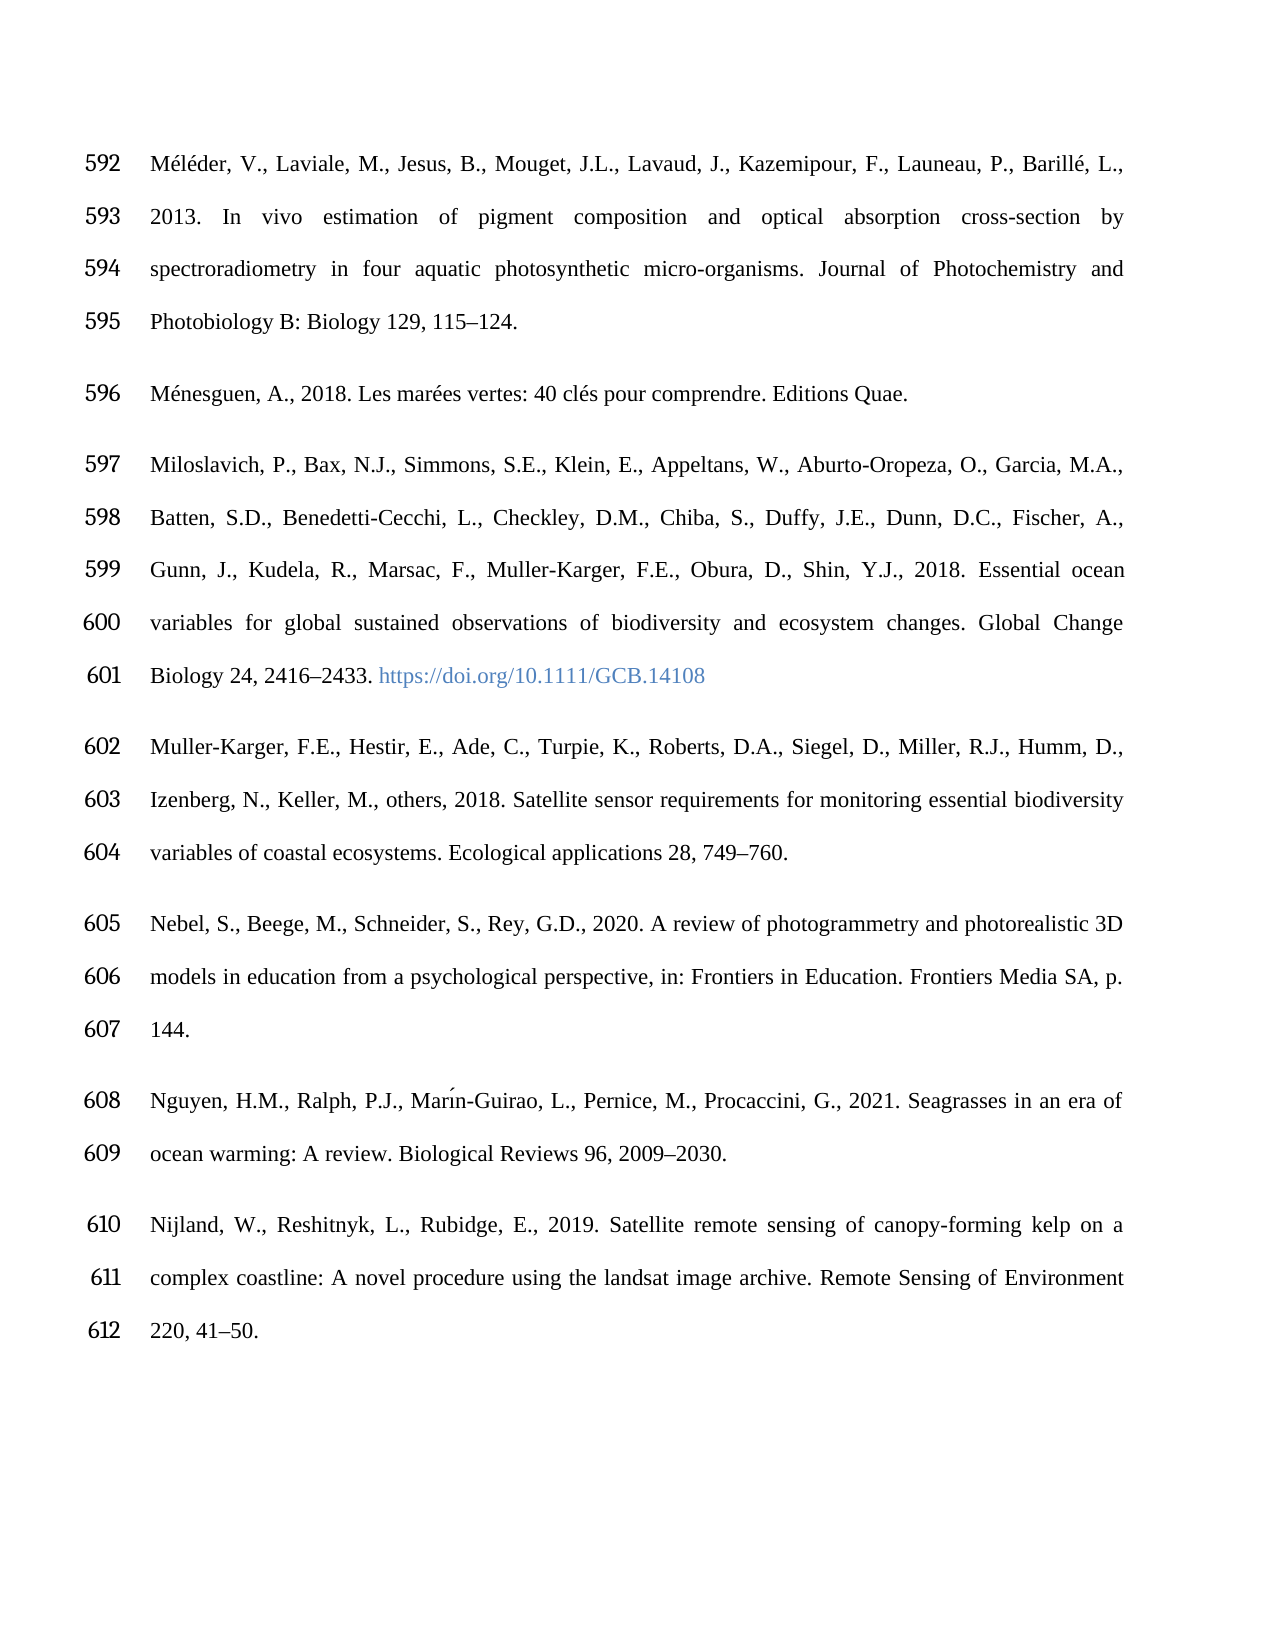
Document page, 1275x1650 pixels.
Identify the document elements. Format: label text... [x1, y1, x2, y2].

text Nijland, W., Reshitnyk, L., Rubidge, E., 2019. Satellite remote sensing of canopy-forming kelp on a complex coastline: A novel procedure using the landsat image archive. Remote Sensing of Environment 220, 41–50. [150, 1211, 1125, 1343]
text Nguyen, H.M., Ralph, P.J., Marı́n-Guirao, L., Pernice, M., Procaccini, G., 2021. Seagrasses in an era of ocean warming: A review. Biological Reviews 96, 2009–2030. [150, 1087, 1125, 1166]
text Nebel, S., Beege, M., Schneider, S., Rey, G.D., 2020. A review of photogrammetry and photorealistic 3D models in education from a psychological perspective, in: Frontiers in Education. Frontiers Media SA, p. 144. [150, 910, 1125, 1042]
text Méléder, V., Laviale, M., Jesus, B., Mouget, J.L., Lavaud, J., Kazemipour, F., Launeau, P., Barillé, L., 2013. In vivo estimation of pigment composition and optical absorption cross-section by spectroradiometry in four aquatic photosynthetic micro-organisms. Journal of Photochemistry and Photobiology B: Biology 129, 115–124. [150, 150, 1125, 334]
text Miloslavich, P., Bax, N.J., Simmons, S.E., Klein, E., Appeltans, W., Aburto-Oropeza, O., Garcia, M.A., Batten, S.D., Benedetti-Cecchi, L., Checkley, D.M., Chiba, S., Duffy, J.E., Dunn, D.C., Fischer, A., Gunn, J., Kudela, R., Marsac, F., Muller-Karger, F.E., Obura, D., Shin, Y.J., 2018. Essential ocean variables for global sustained observations of biodiversity and ecosystem changes. Global Change Biology 24, 2416–2433. https://doi.org/10.1111/GCB.14108 [150, 451, 1125, 688]
text Ménesguen, A., 2018. Les marées vertes: 40 clés pour comprendre. Editions Quae. [150, 379, 1125, 406]
text Muller-Karger, F.E., Hestir, E., Ade, C., Turpie, K., Roberts, D.A., Siegel, D., Miller, R.J., Humm, D., Izenberg, N., Keller, M., others, 2018. Satellite sensor requirements for monitoring essential biodiversity variables of coastal ecosystems. Ecological applications 28, 749–760. [150, 733, 1125, 865]
